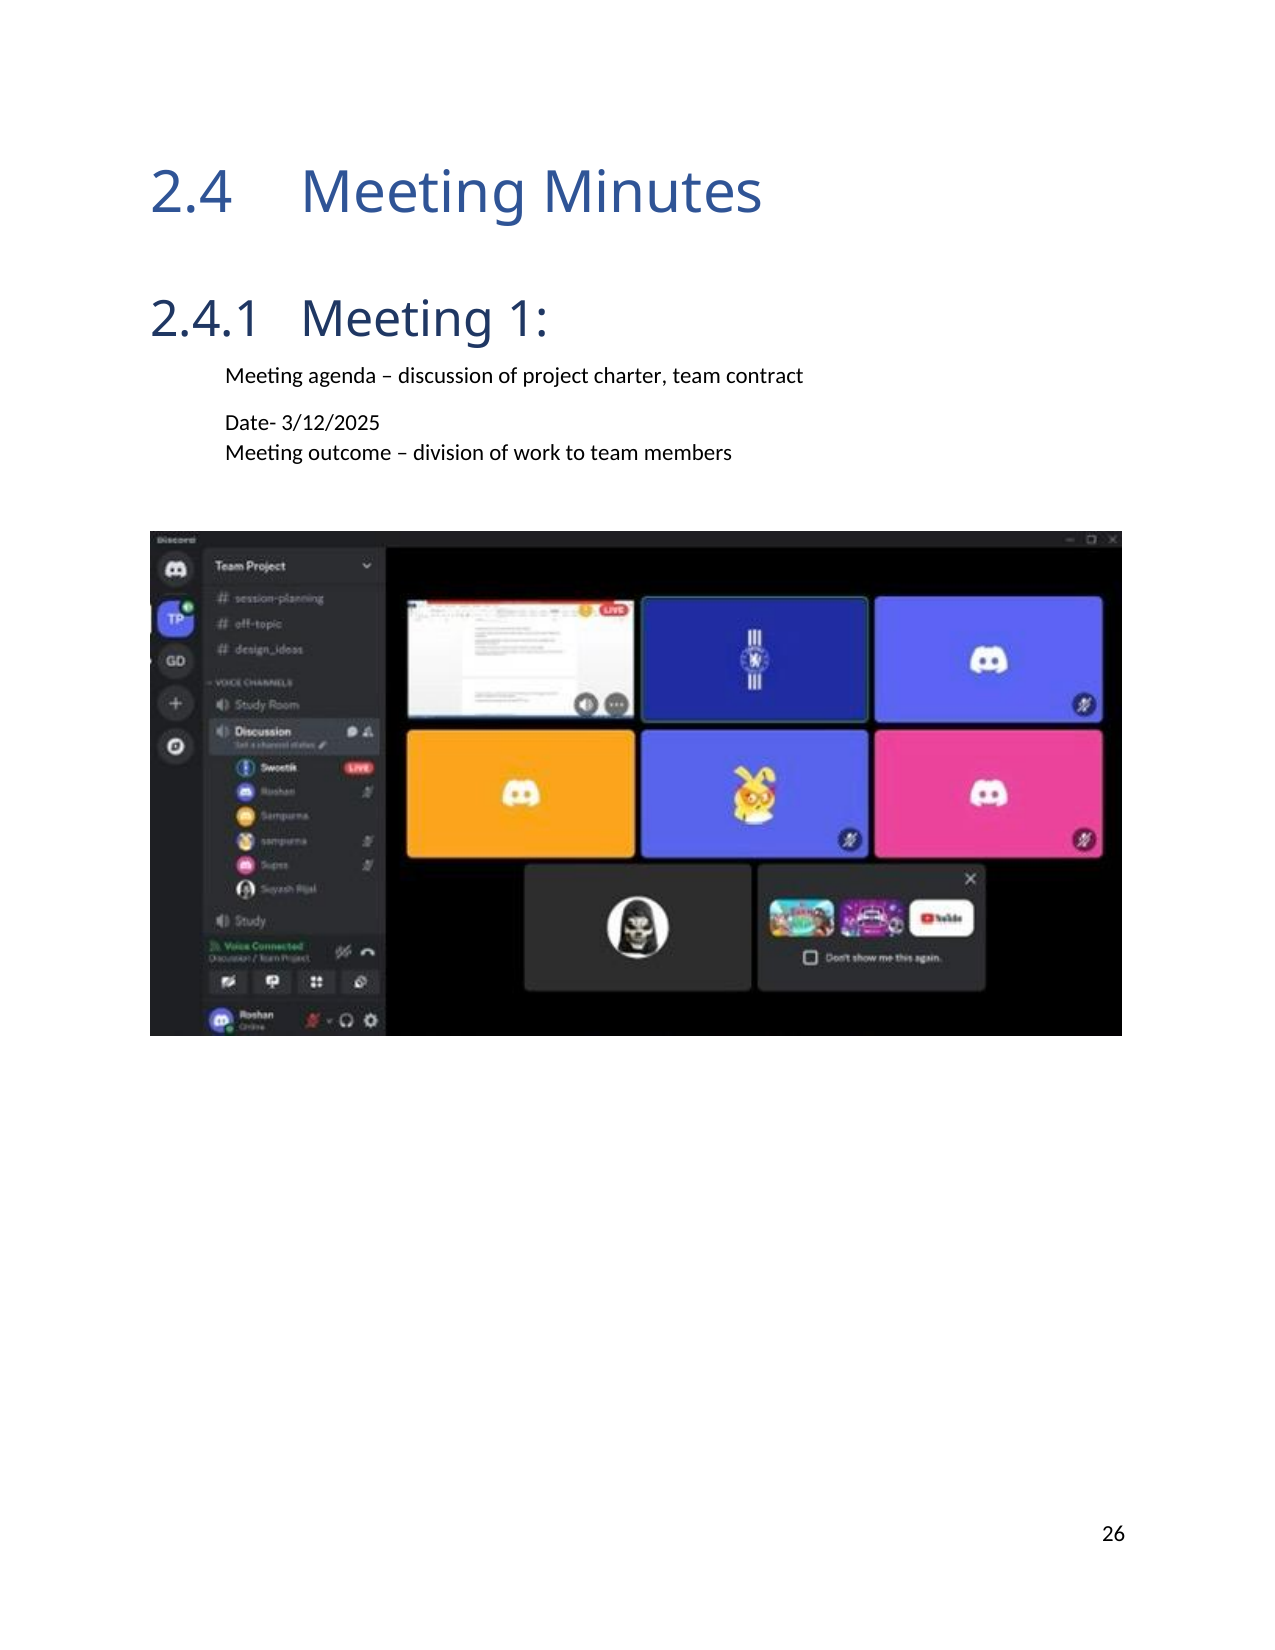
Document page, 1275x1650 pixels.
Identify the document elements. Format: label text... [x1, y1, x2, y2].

text Meeting agenda – discussion of project charter, team contract [225, 361, 1125, 389]
picture [150, 531, 1122, 1036]
subtitle Meeting Minutes [150, 150, 1125, 229]
text Date- 3/12/2025 Meeting outcome – division of work to team members [225, 408, 1125, 466]
subtitle Meeting 1: [150, 283, 1125, 351]
